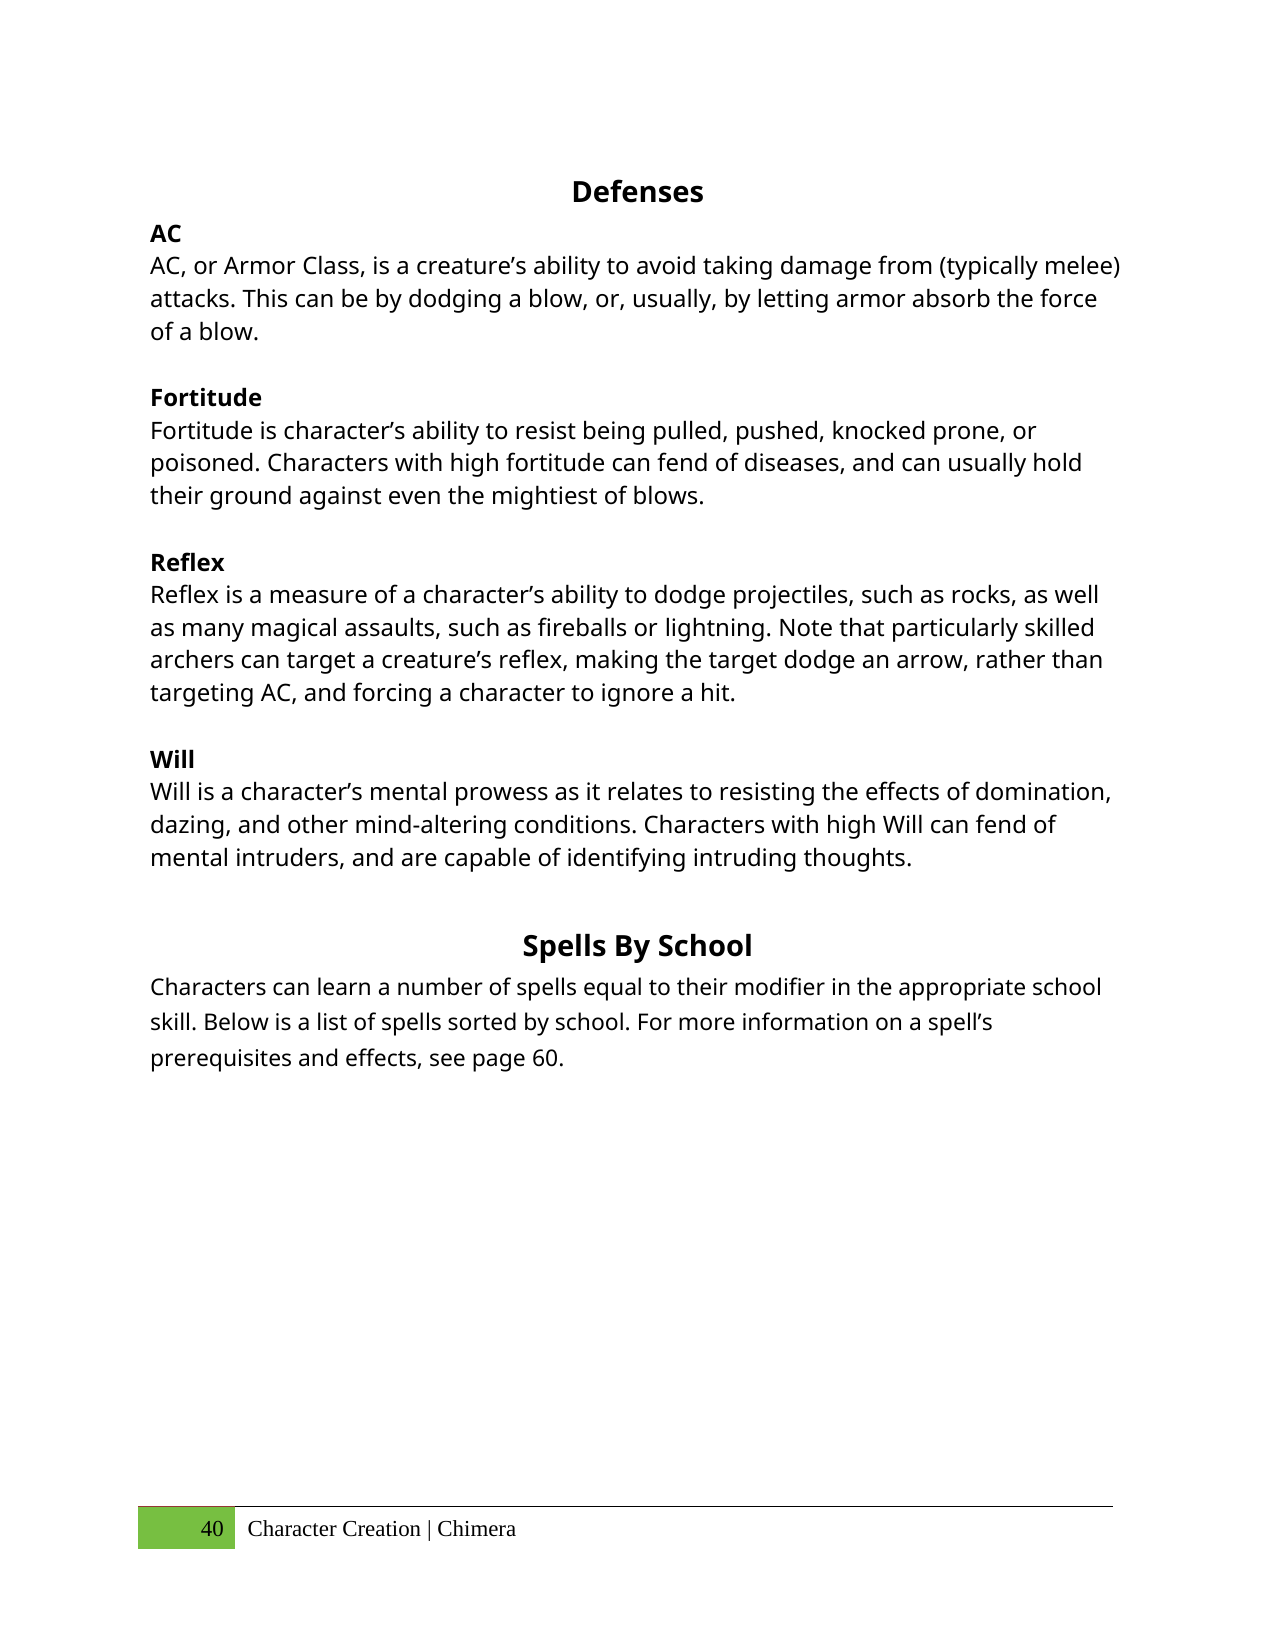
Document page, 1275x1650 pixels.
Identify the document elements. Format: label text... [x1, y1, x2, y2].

subtitle Defenses [150, 171, 1125, 211]
subtitle Spells By School [150, 925, 1125, 964]
text AC AC, or Armor Class, is a creature’s ability to avoid taking damage from (typically melee) attacks. This can be by dodging a blow, or, usually, by letting armor absorb the force of a blow. Fortitude Fortitude is character’s ability to resist being pulled, pushed, knocked prone, or poisoned. Characters with high fortitude can fend of diseases, and can usually hold their ground against even the mightiest of blows. Reflex Reflex is a measure of a character’s ability to dodge projectiles, such as rocks, as well as many magical assaults, such as fireballs or lightning. Note that particularly skilled archers can target a creature’s reflex, making the target dodge an arrow, rather than targeting AC, and forcing a character to ignore a hit. Will Will is a character’s mental prowess as it relates to resisting the effects of domination, dazing, and other mind-altering conditions. Characters with high Will can fend of mental intruders, and are capable of identifying intruding thoughts. [150, 216, 1125, 873]
text Characters can learn a number of spells equal to their modifier in the appropriate school skill. Below is a list of spells sorted by school. For more information on a spell’s prerequisites and effects, see page 53. [150, 970, 1125, 1073]
